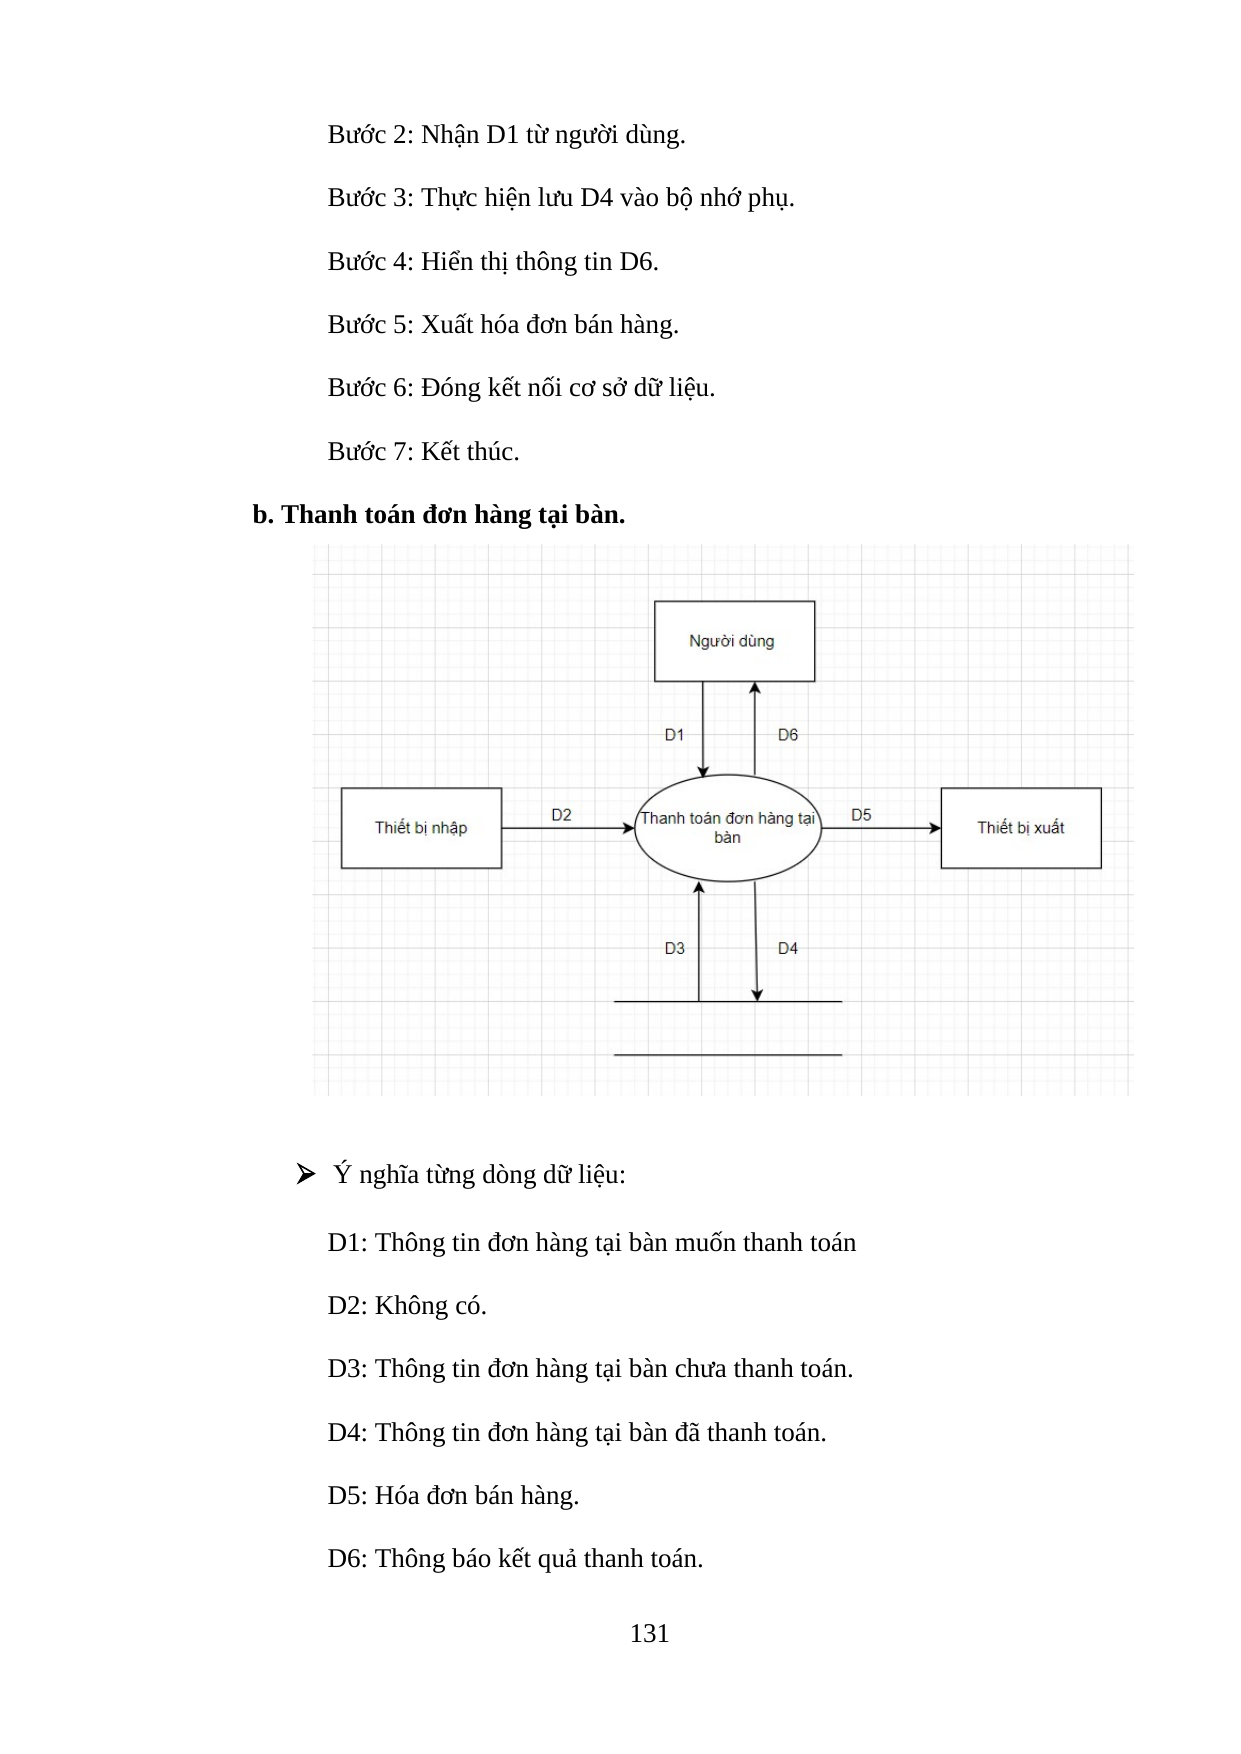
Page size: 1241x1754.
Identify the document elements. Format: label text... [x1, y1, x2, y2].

text Bước 7: Kết thúc. [252, 435, 1122, 466]
text Bước 6: Đóng kết nối cơ sở dữ liệu. [252, 371, 1122, 403]
text Bước 4: Hiển thị thông tin D6. [252, 245, 1122, 276]
list Ý nghĩa từng dòng dữ liệu: [295, 1158, 1122, 1189]
text D1: Thông tin đơn hàng tại bàn muốn thanh toán [252, 1226, 1122, 1257]
text D3: Thông tin đơn hàng tại bàn chưa thanh toán. [252, 1352, 1122, 1383]
text D2: Không có. [252, 1289, 1122, 1320]
text Bước 5: Xuất hóa đơn bán hàng. [252, 308, 1122, 339]
text D5: Hóa đơn bán hàng. [252, 1479, 1122, 1510]
picture [312, 544, 1134, 1096]
text Bước 2: Nhận D1 từ người dùng. [327, 118, 1122, 149]
text D6: Thông báo kết quả thanh toán. [252, 1542, 1122, 1573]
text Bước 3: Thực hiện lưu D4 vào bộ nhớ phụ. [252, 181, 1122, 213]
subtitle b. Thanh toán đơn hàng tại bàn. [177, 498, 1122, 529]
text D4: Thông tin đơn hàng tại bàn đã thanh toán. [252, 1416, 1122, 1447]
